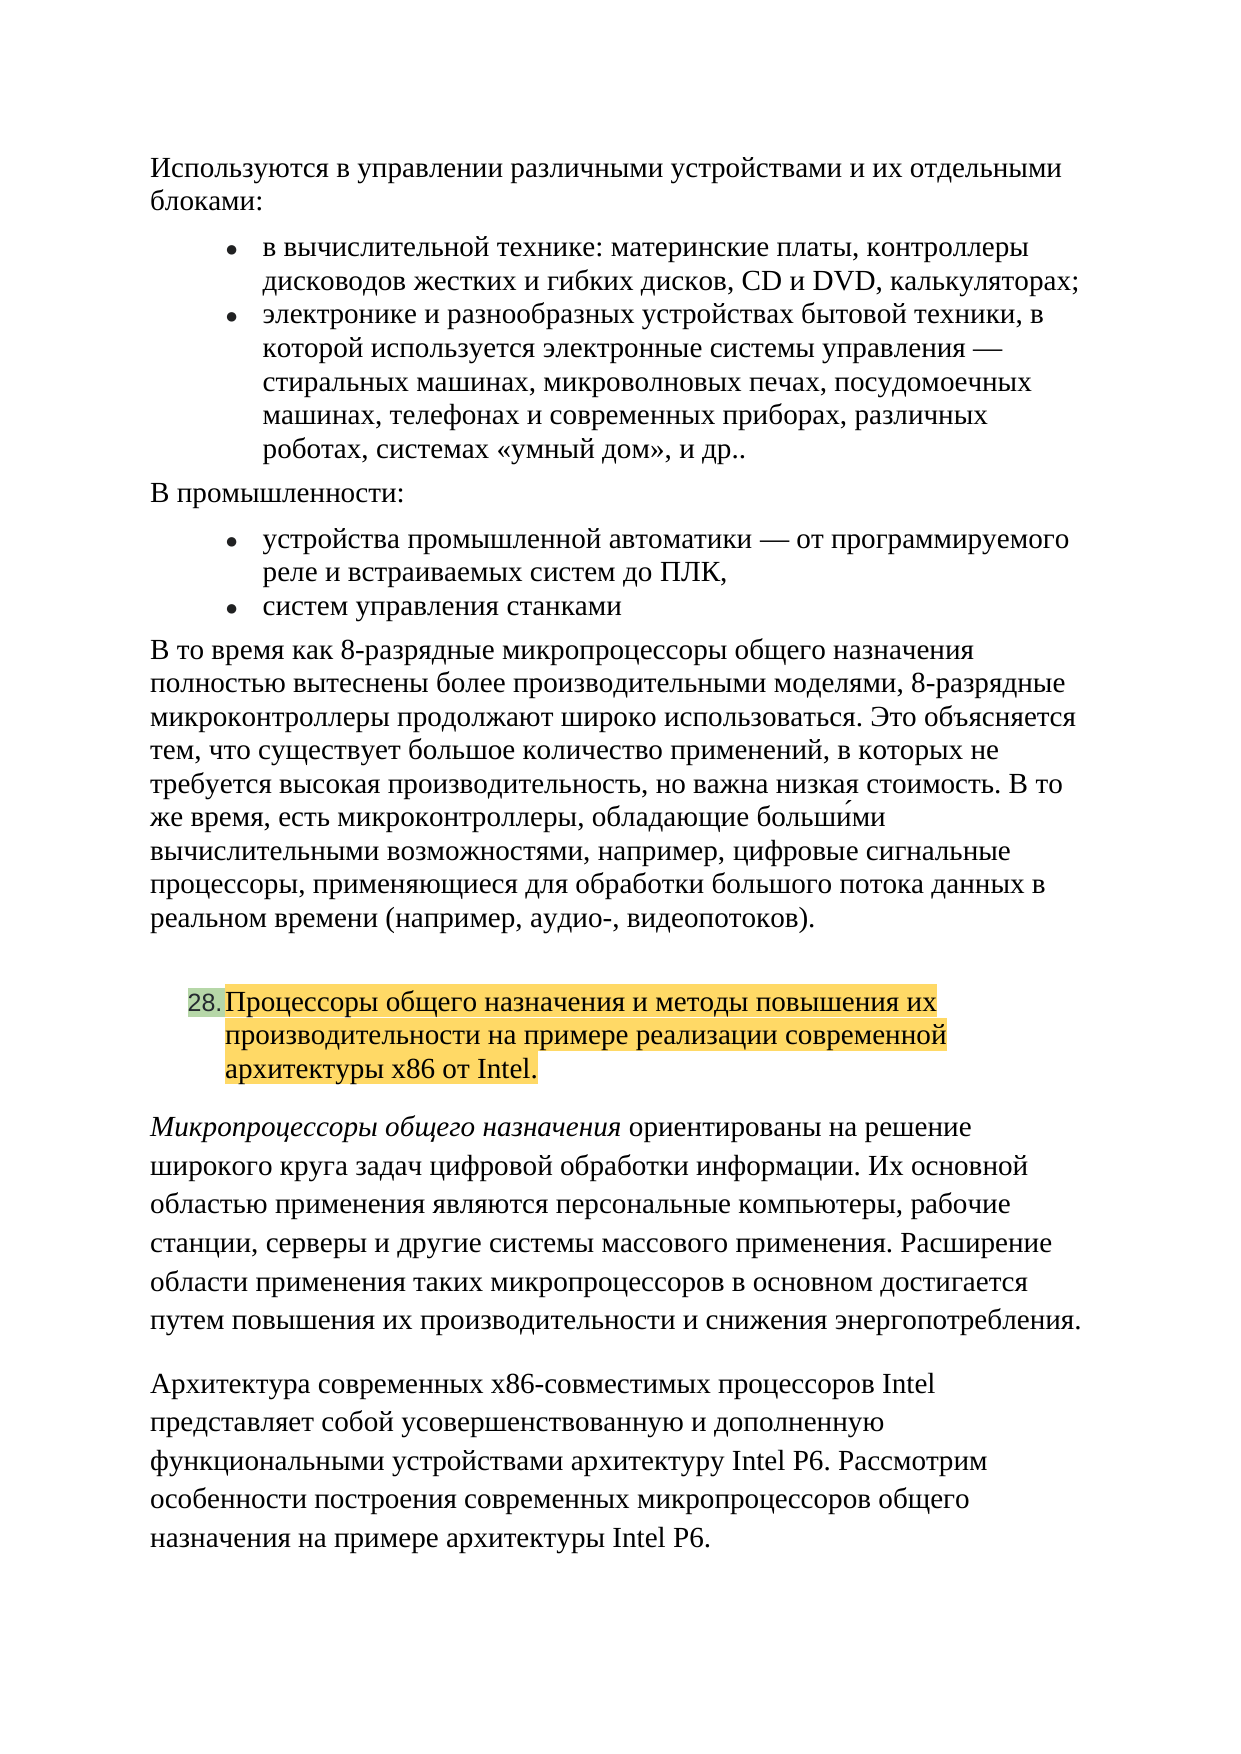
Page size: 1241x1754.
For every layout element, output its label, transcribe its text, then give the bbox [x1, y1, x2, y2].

list электронике и разнообразных устройствах бытовой техники, в которой используется электронные системы управления — стиральных машинах, микроволновых печах, посудомоечных машинах, телефонах и современных приборах, различных роботах, системах «умный дом», и др.. [225, 297, 1090, 464]
text Используются в управлении различными устройствами и их отдельными блоками: [150, 150, 1090, 217]
list систем управления станками [225, 588, 1090, 621]
text Архитектура современных x86-совместимых процессоров Intel представляет собой усовершенствованную и дополненную функциональными устройствами архитектуру Intel P6. Рассмотрим особенности построения современных микропроцессоров общего назначения на примере архитектуры Intel P6. [150, 1366, 1090, 1553]
list устройства промышленной автоматики — от программируемого реле и встраиваемых систем до ПЛК, [225, 521, 1090, 588]
text Микропроцессоры общего назначения ориентированы на решение широкого круга задач цифровой обработки информации. Их основной областью применения являются персональные компьютеры, рабочие станции, серверы и другие системы массового применения. Расширение области применения таких микропроцессоров в основном достигается путем повышения их производительности и снижения энергопотребления. [150, 1109, 1090, 1336]
text В то время как 8-разрядные микропроцессоры общего назначения полностью вытеснены более производительными моделями, 8-разрядные микроконтроллеры продолжают широко использоваться. Это объясняется тем, что существует большое количество применений, в которых не требуется высокая производительность, но важна низкая стоимость. В то же время, есть микроконтроллеры, обладающие больши́ми вычислительными возможностями, например, цифровые сигнальные процессоры, применяющиеся для обработки большого потока данных в реальном времени (например, аудио-, видеопотоков). [150, 632, 1090, 934]
text В промышленности: [150, 475, 1090, 508]
list в вычислительной технике: материнские платы, контроллеры дисководов жестких и гибких дисков, CD и DVD, калькуляторах; [225, 229, 1090, 297]
subtitle Процессоры общего назначения и методы повышения их производительности на примере реализации современной архитектуры x86 от Intel. [187, 984, 1090, 1084]
